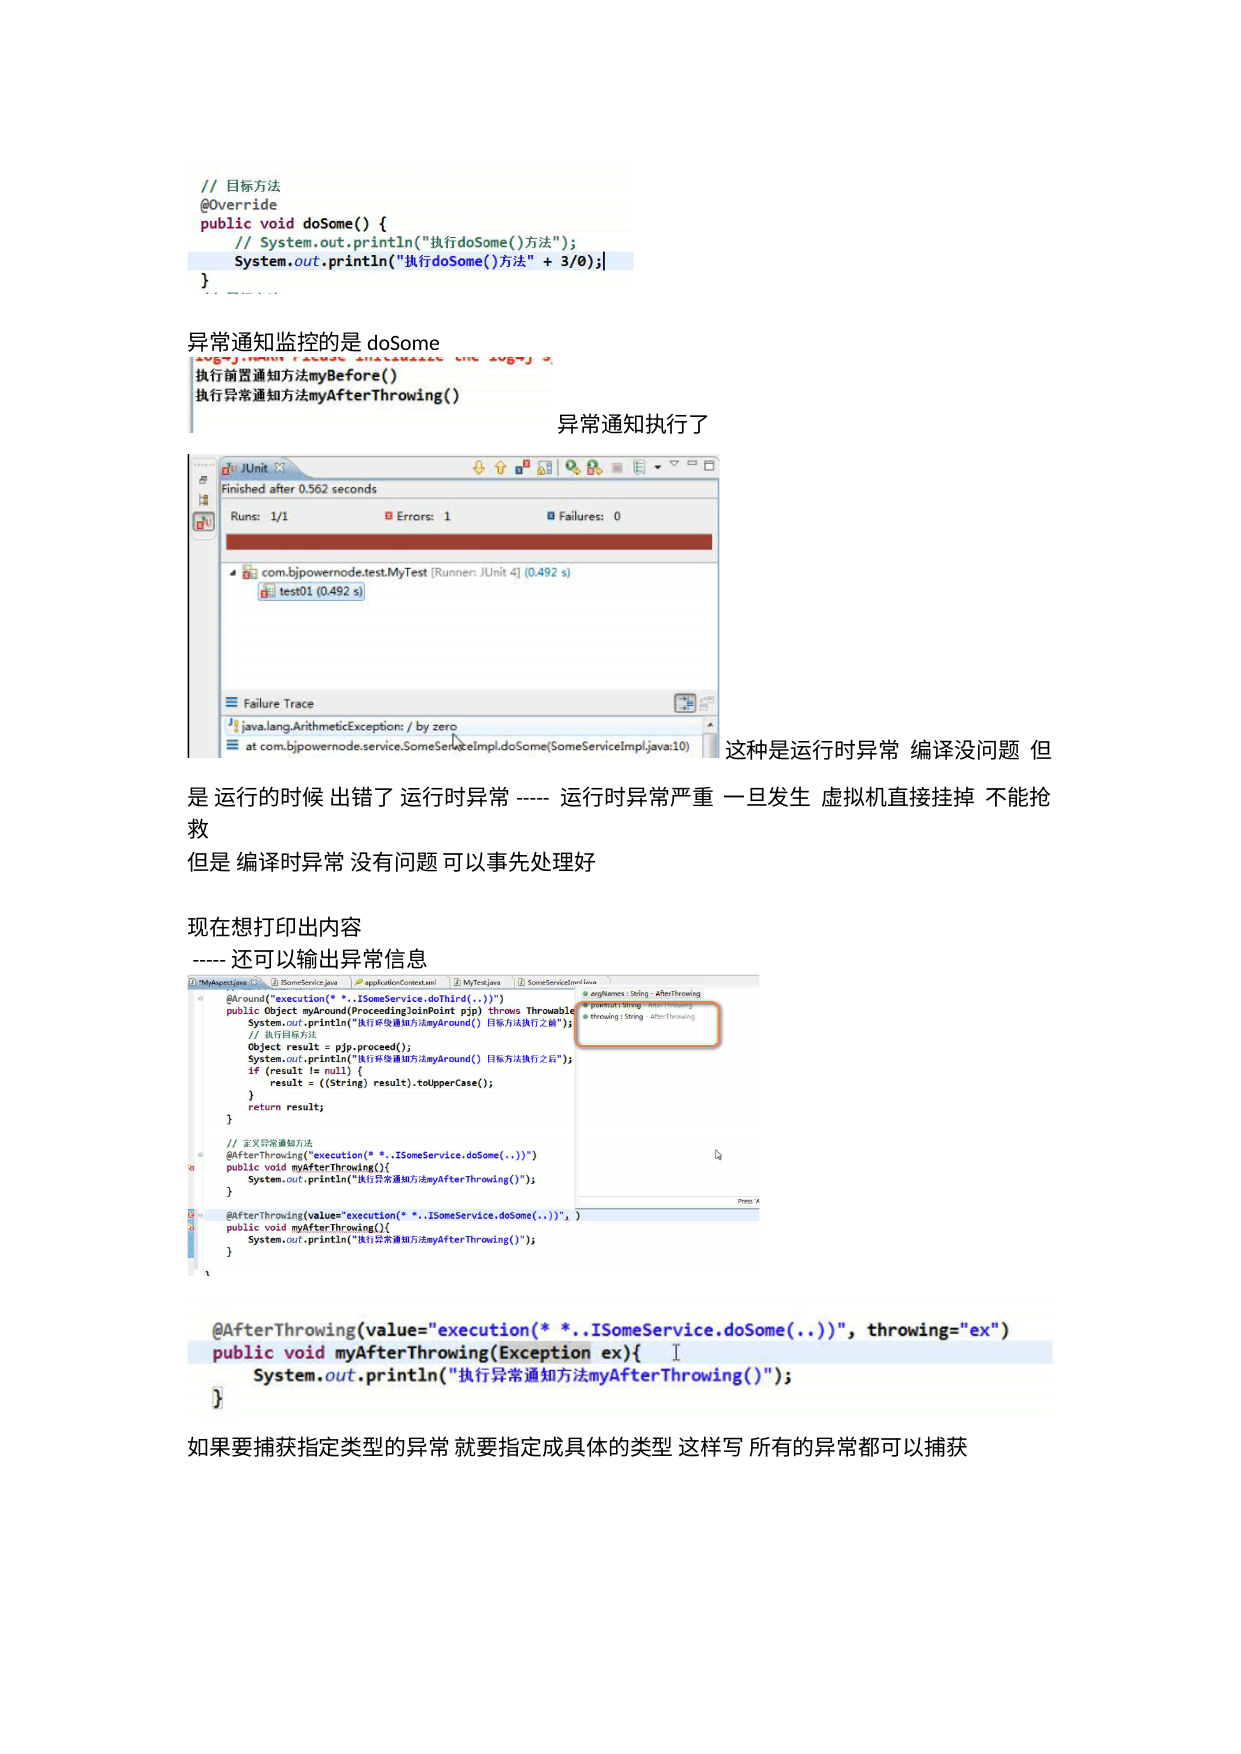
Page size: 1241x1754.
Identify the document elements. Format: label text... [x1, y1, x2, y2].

picture [187, 974, 760, 1276]
picture [187, 357, 553, 433]
picture [187, 454, 720, 758]
picture [187, 1299, 1053, 1424]
text ----- 还可以输出异常信息 [187, 942, 1053, 974]
text 现在想打印出内容 [187, 909, 1053, 942]
text 但是 编译时异常 没有问题 可以事先处理好 [187, 844, 1053, 877]
text 如果要捕获指定类型的异常 就要指定成具体的类型 这样写 所有的异常都可以捕获 [187, 1429, 1053, 1462]
text 异常通知监控的是doSome [187, 324, 1053, 357]
picture [187, 162, 634, 294]
